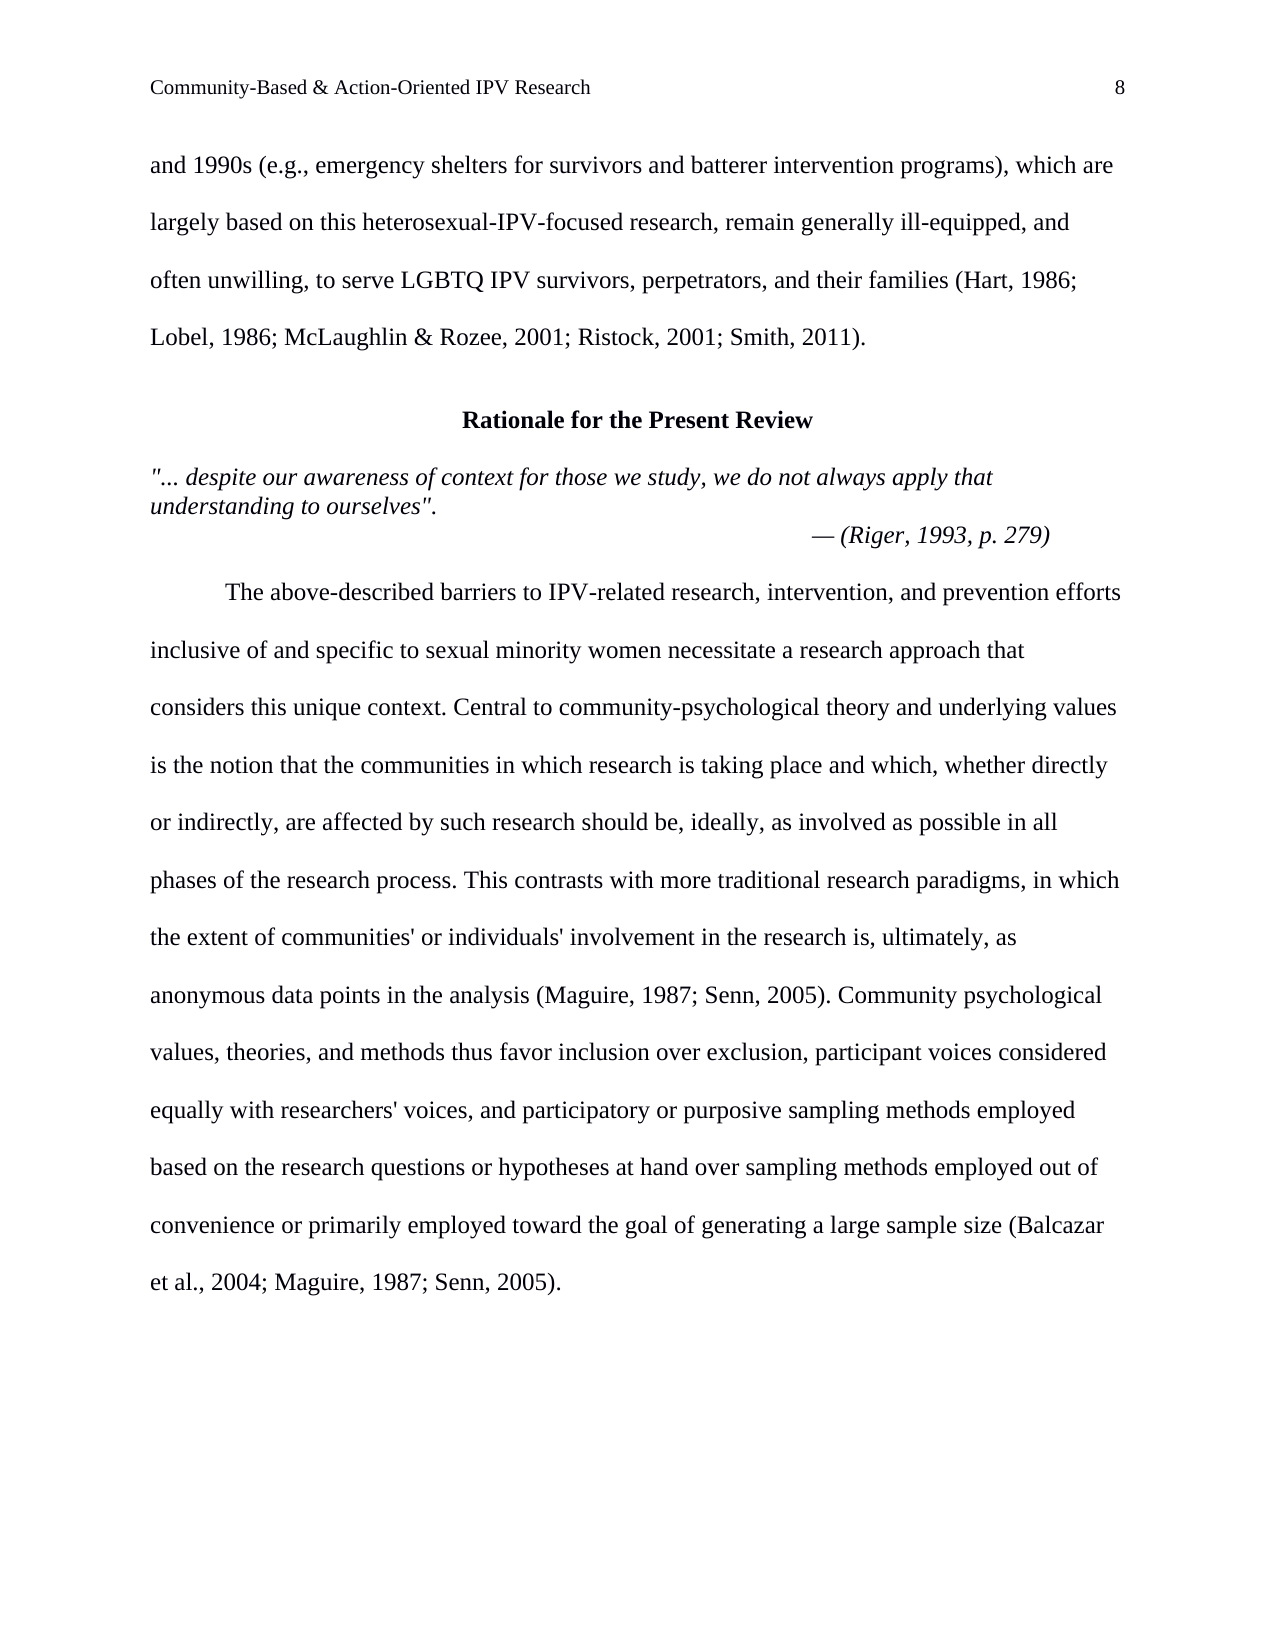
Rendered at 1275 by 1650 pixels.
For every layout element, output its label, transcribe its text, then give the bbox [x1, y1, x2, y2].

subtitle Rationale for the Present Review [150, 405, 1125, 434]
text — (Riger, 1993, p. 279) [150, 520, 1050, 549]
text "... despite our awareness of context for those we study, we do not always apply that understanding to ourselves". [150, 462, 1050, 520]
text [150, 150, 1125, 351]
text The above-described barriers to IPV-related research, intervention, and prevention efforts inclusive of and specific to sexual minority women necessitate a research approach that considers this unique context. Central to community-psychological theory and underlying values is the notion that the communities in which research is taking place and which, whether directly or indirectly, are affected by such research should be, ideally, as involved as possible in all phases of the research process. This contrasts with more traditional research paradigms, in which the extent of communities' or individuals' involvement in the research is, ultimately, as anonymous data points in the analysis (Maguire, 1987; Senn, 2005). Community psychological values, theories, and methods thus favor inclusion over exclusion, participant voices considered equally with researchers' voices, and participatory or purposive sampling methods employed based on the research questions or hypotheses at hand over sampling methods employed out of convenience or primarily employed toward the goal of generating a large sample size (Balcazar et al., 2004; Maguire, 1987; Senn, 2005). [150, 577, 1125, 1354]
